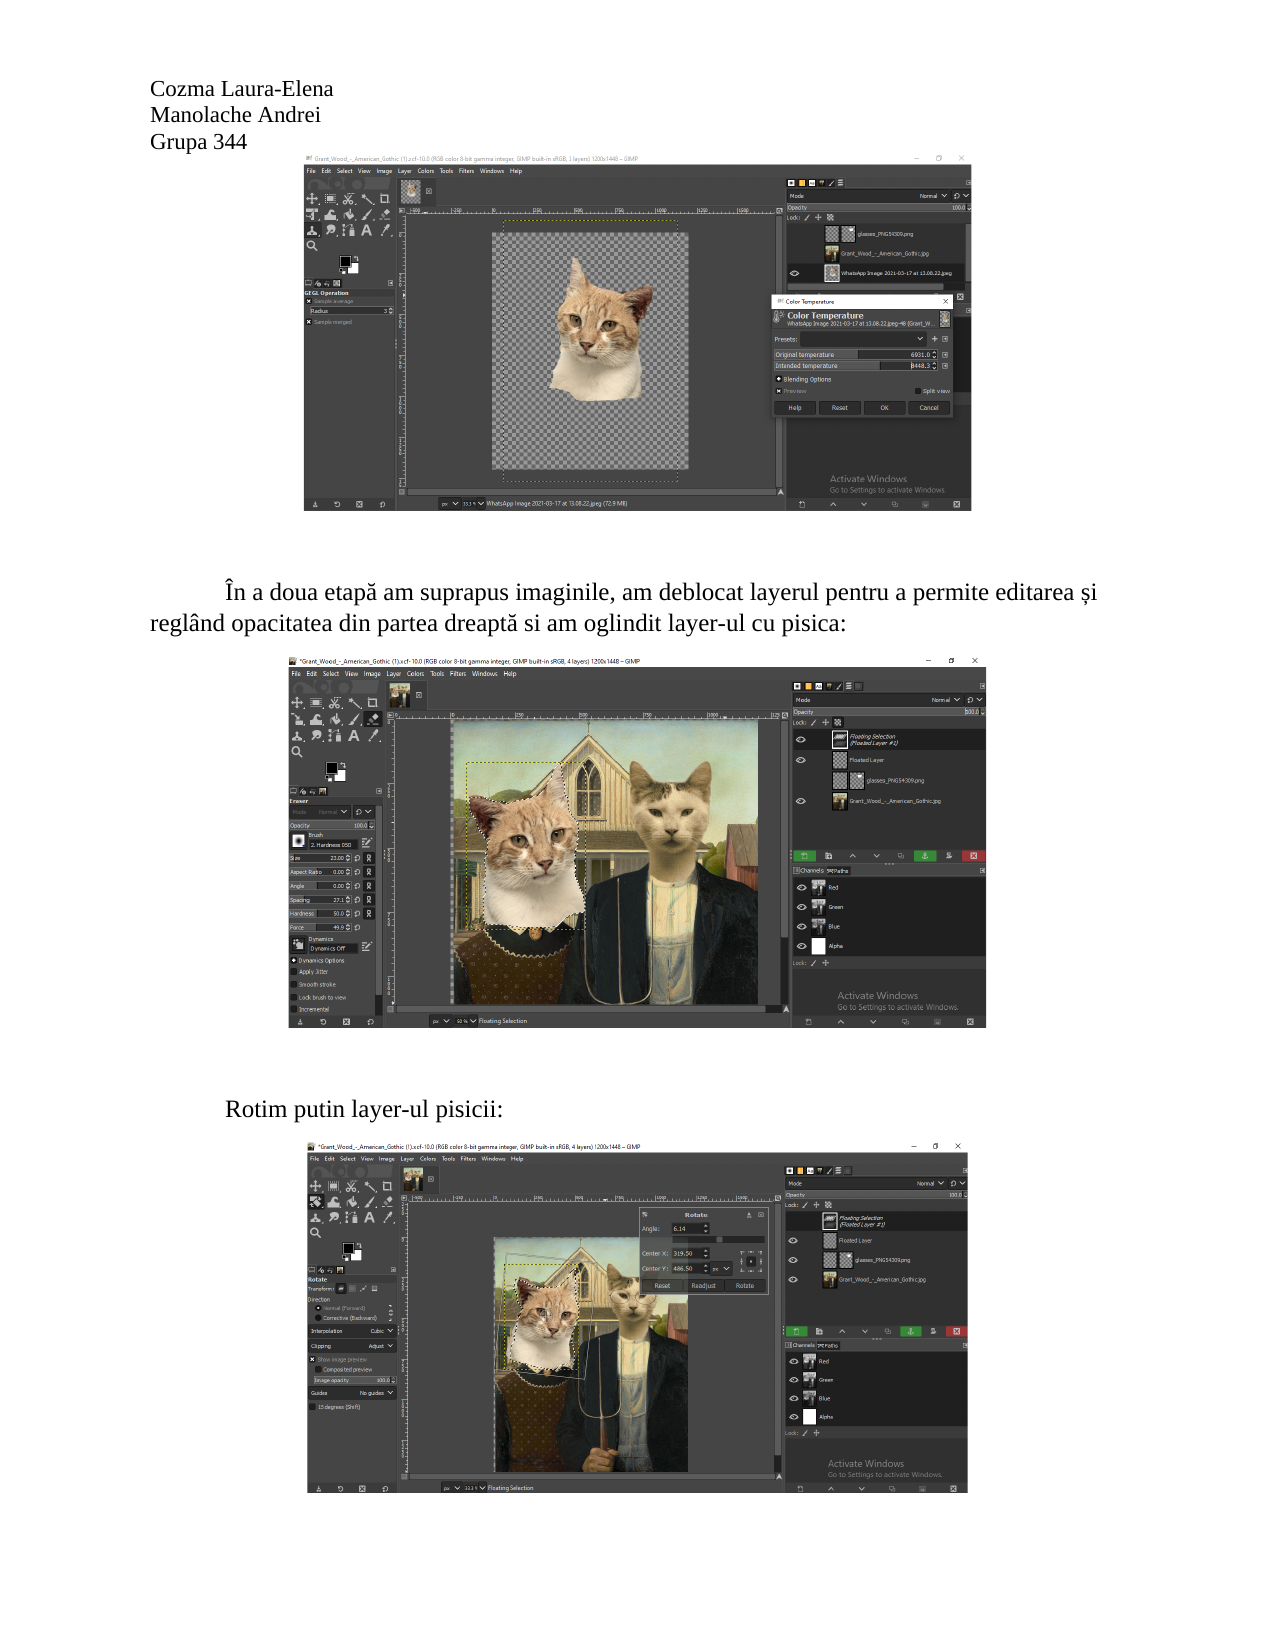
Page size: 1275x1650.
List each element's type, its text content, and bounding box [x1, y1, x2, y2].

picture [303, 154, 972, 511]
picture [288, 656, 987, 1028]
text Rotim putin layer-ul pisicii: [150, 1094, 1125, 1122]
picture [307, 1141, 968, 1493]
text În a doua etapă am suprapus imaginile, am deblocat layerul pentru a permite editarea și reglând opacitatea din partea dreaptă si am oglindit layer-ul cu pisica: [150, 577, 1125, 637]
